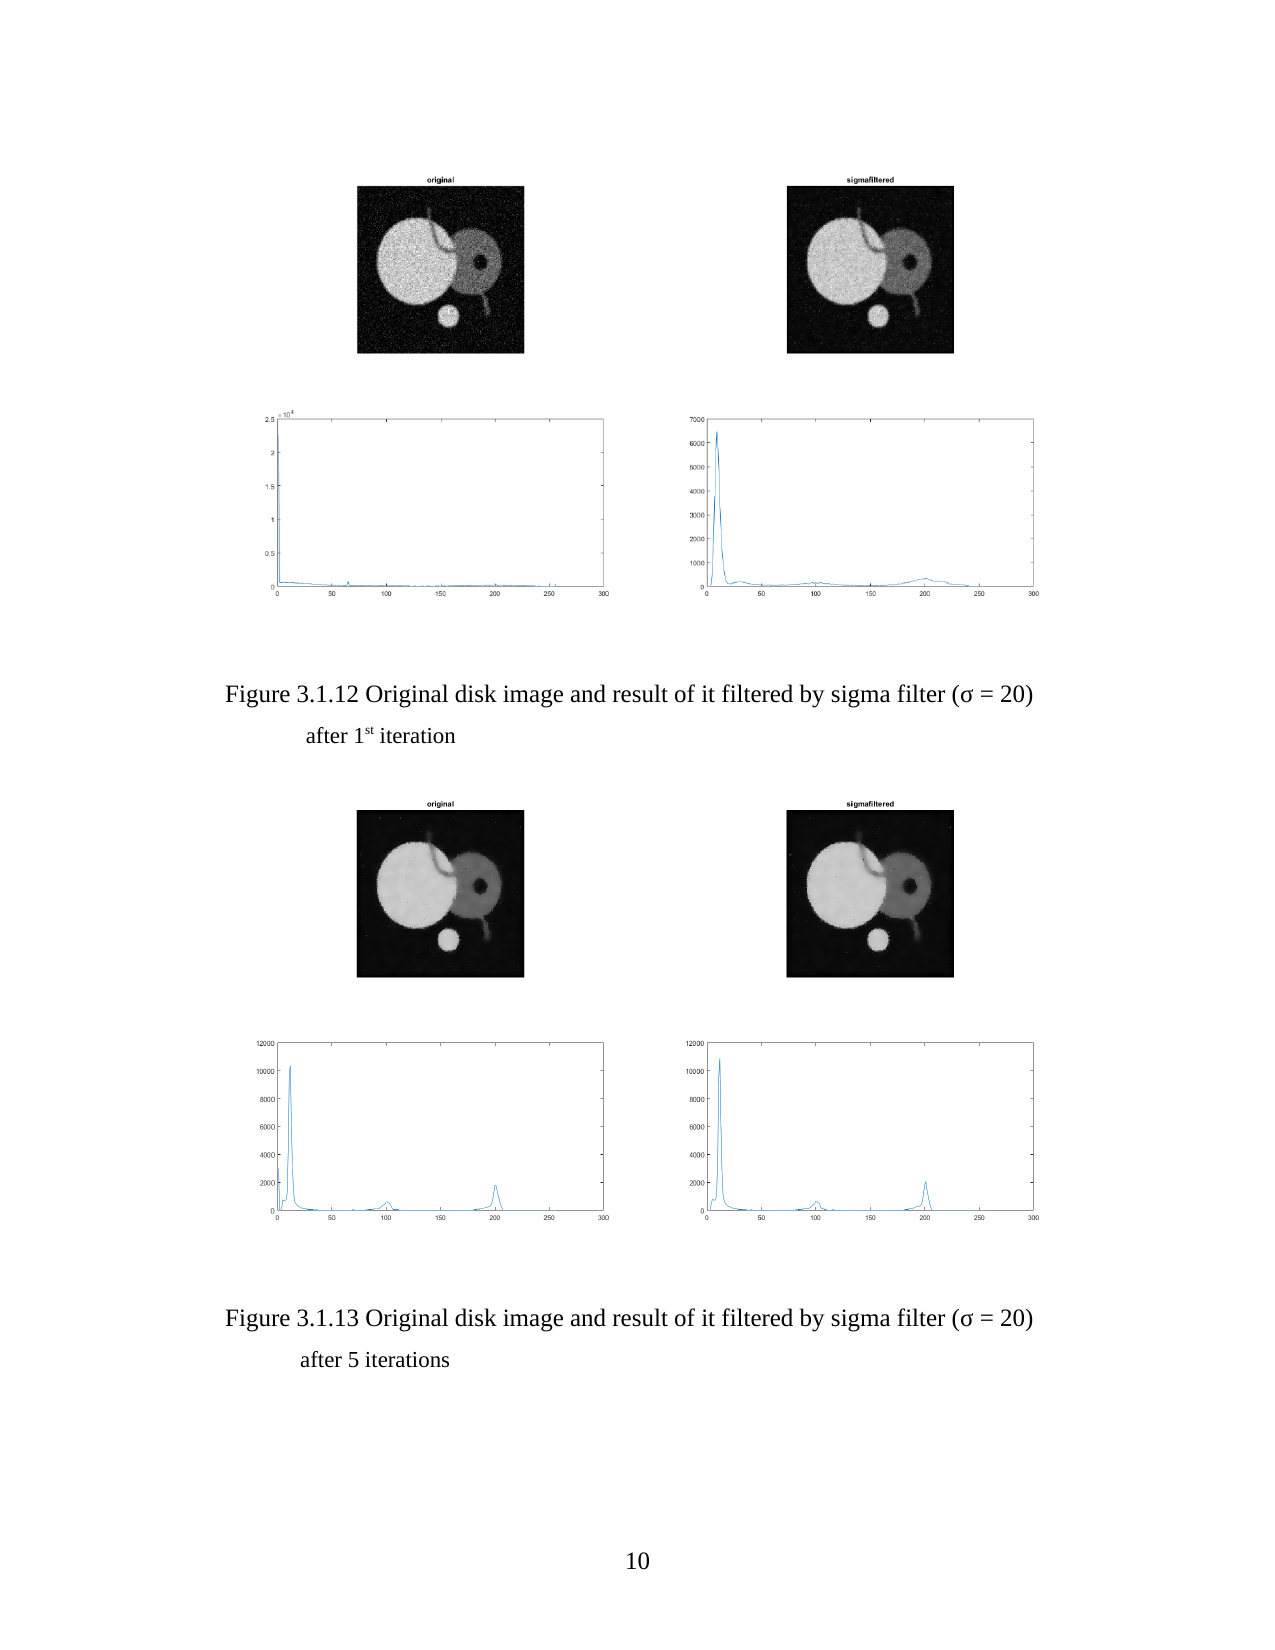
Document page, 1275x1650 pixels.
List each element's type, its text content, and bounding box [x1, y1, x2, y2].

subtitle Figure 3.1.12 Original disk image and result of it filtered by sigma filter (σ = 20) [225, 679, 1125, 708]
picture [150, 150, 1125, 640]
subtitle Figure 3.1.13 Original disk image and result of it filtered by sigma filter (σ = 20) [225, 1303, 1125, 1331]
text after 1st iteration [300, 722, 975, 748]
picture [150, 773, 1125, 1264]
text after 5 iterations [300, 1346, 975, 1372]
